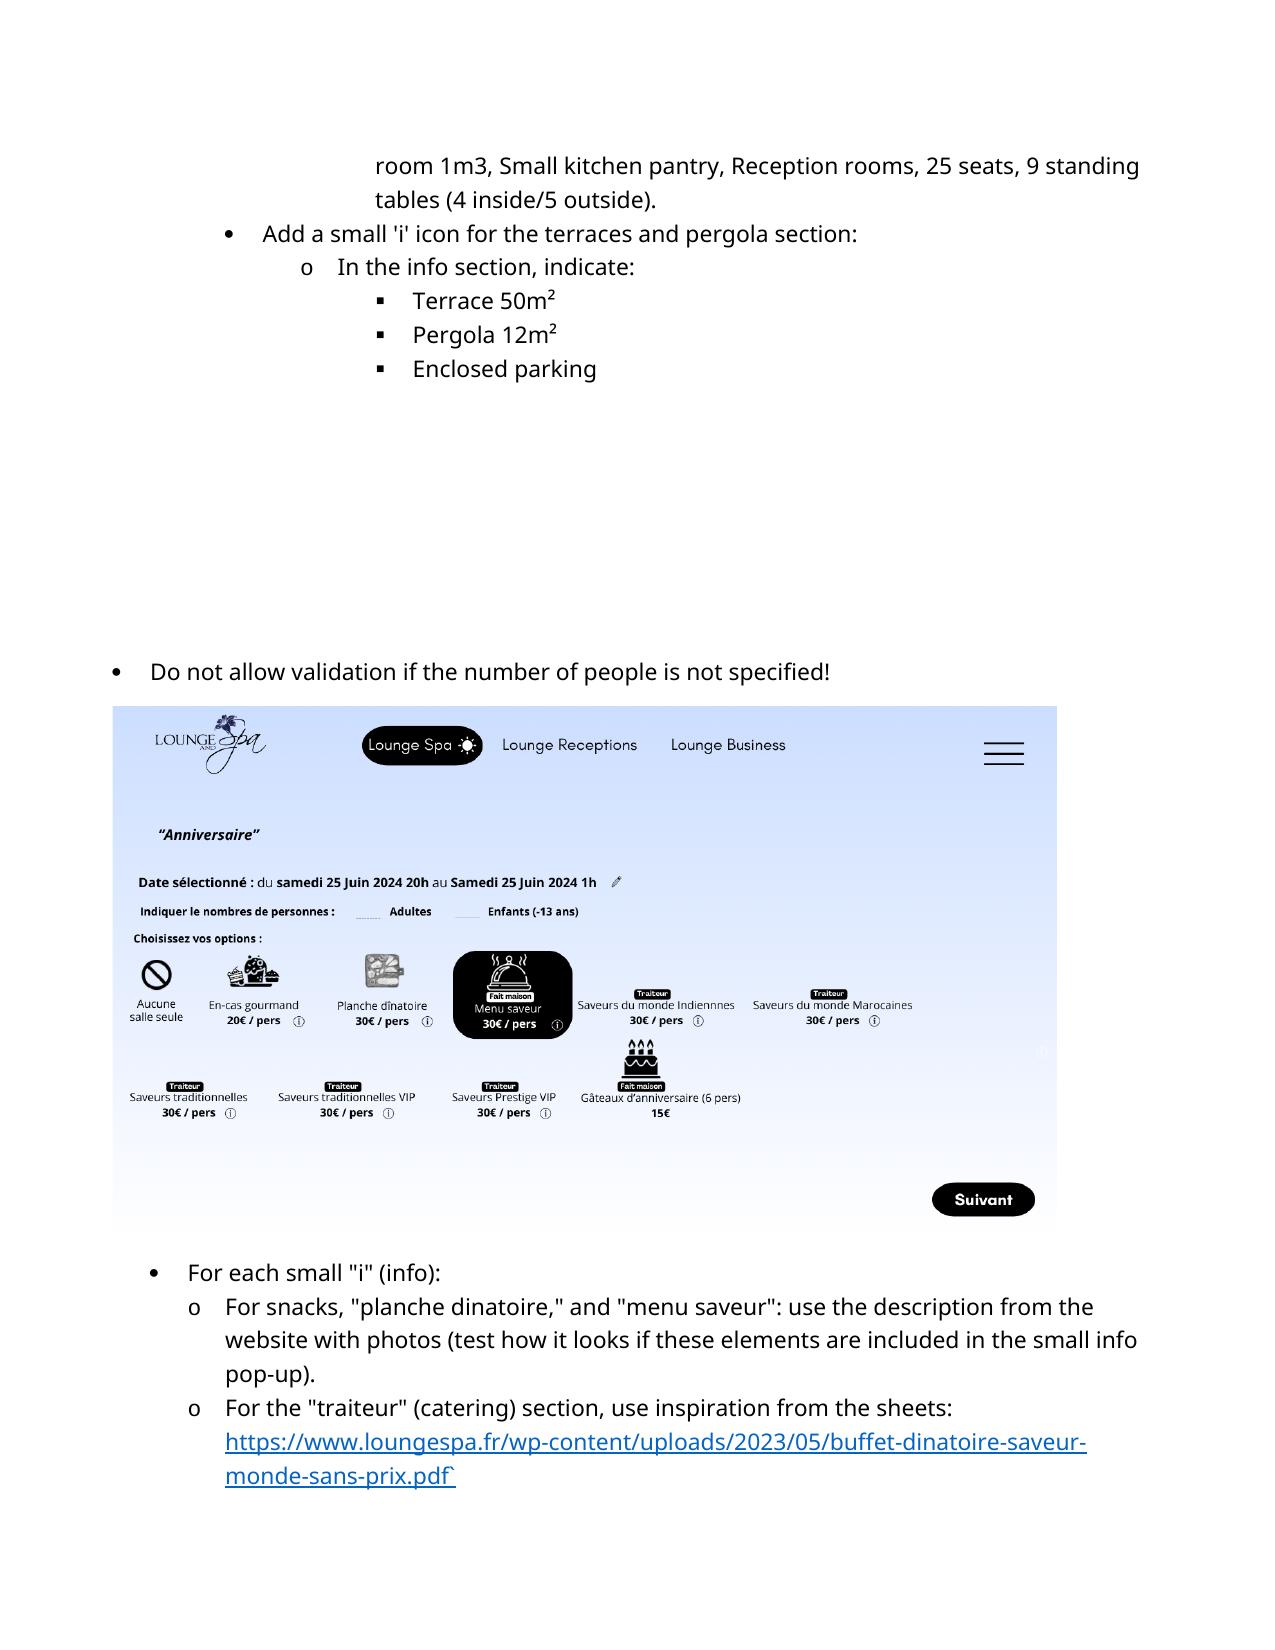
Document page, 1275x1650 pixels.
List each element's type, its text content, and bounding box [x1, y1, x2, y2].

list For each small "i" (info): [150, 1257, 1162, 1288]
list Do not allow validation if the number of people is not specified! [112, 656, 1162, 688]
list Enclosed parking [375, 353, 1162, 384]
list Add a small 'i' icon for the terraces and pergola section: [225, 217, 1162, 249]
list For the "traiteur" (catering) section, use inspiration from the sheets: https://www.loungespa.fr/wp-content/uploads/2023/05/buffet-dinatoire-saveur-monde-sans-prix.pdf` [187, 1392, 1162, 1491]
picture [112, 706, 1057, 1238]
list Terrace 50m² [375, 285, 1162, 316]
list For snacks, "planche dinatoire," and "menu saveur": use the description from the website with photos (test how it looks if these elements are included in the small info pop-up). [187, 1291, 1162, 1389]
list Pergola 12m² [375, 319, 1162, 350]
list In the info section, indicate: [300, 251, 1162, 283]
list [337, 150, 1162, 215]
